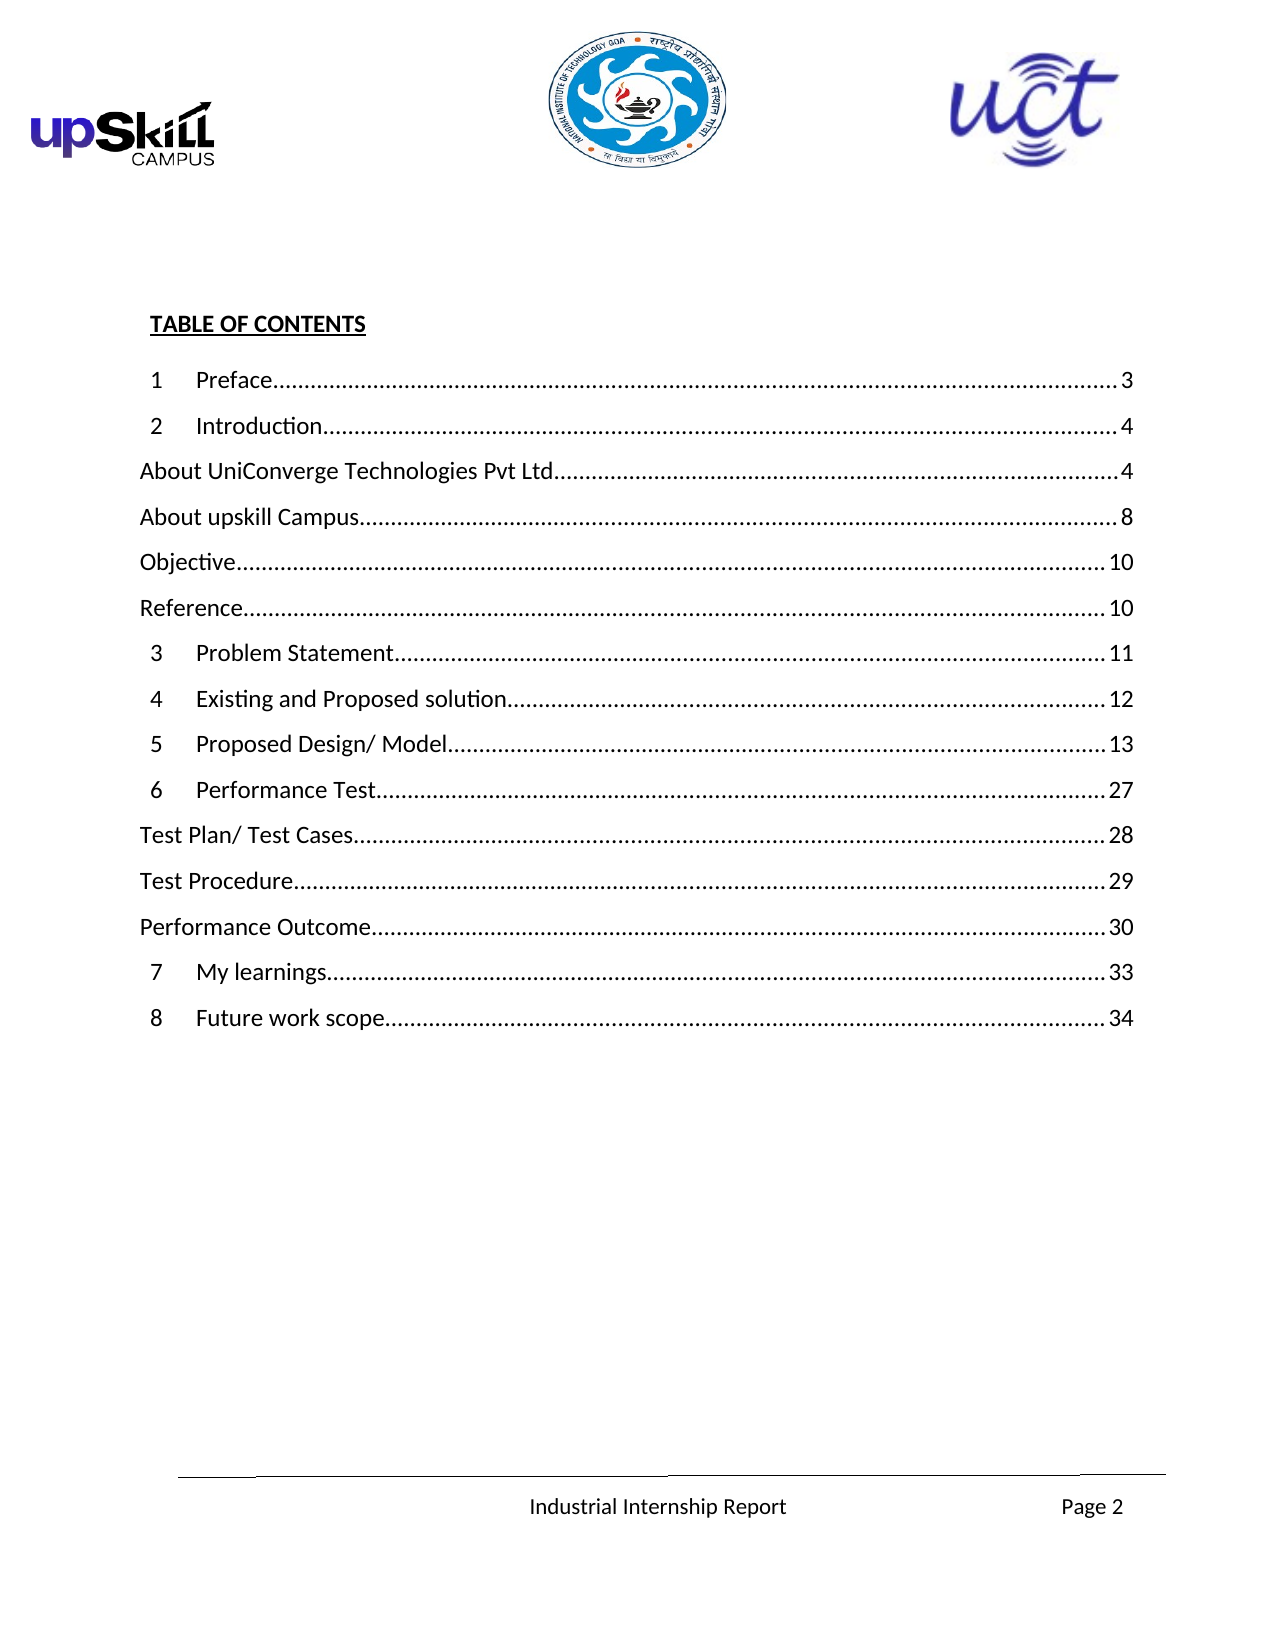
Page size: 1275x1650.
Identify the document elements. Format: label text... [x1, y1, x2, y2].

picture [950, 52, 1120, 169]
text TABLE OF CONTENTS [150, 308, 1269, 339]
picture [31, 101, 215, 166]
picture [548, 31, 727, 168]
